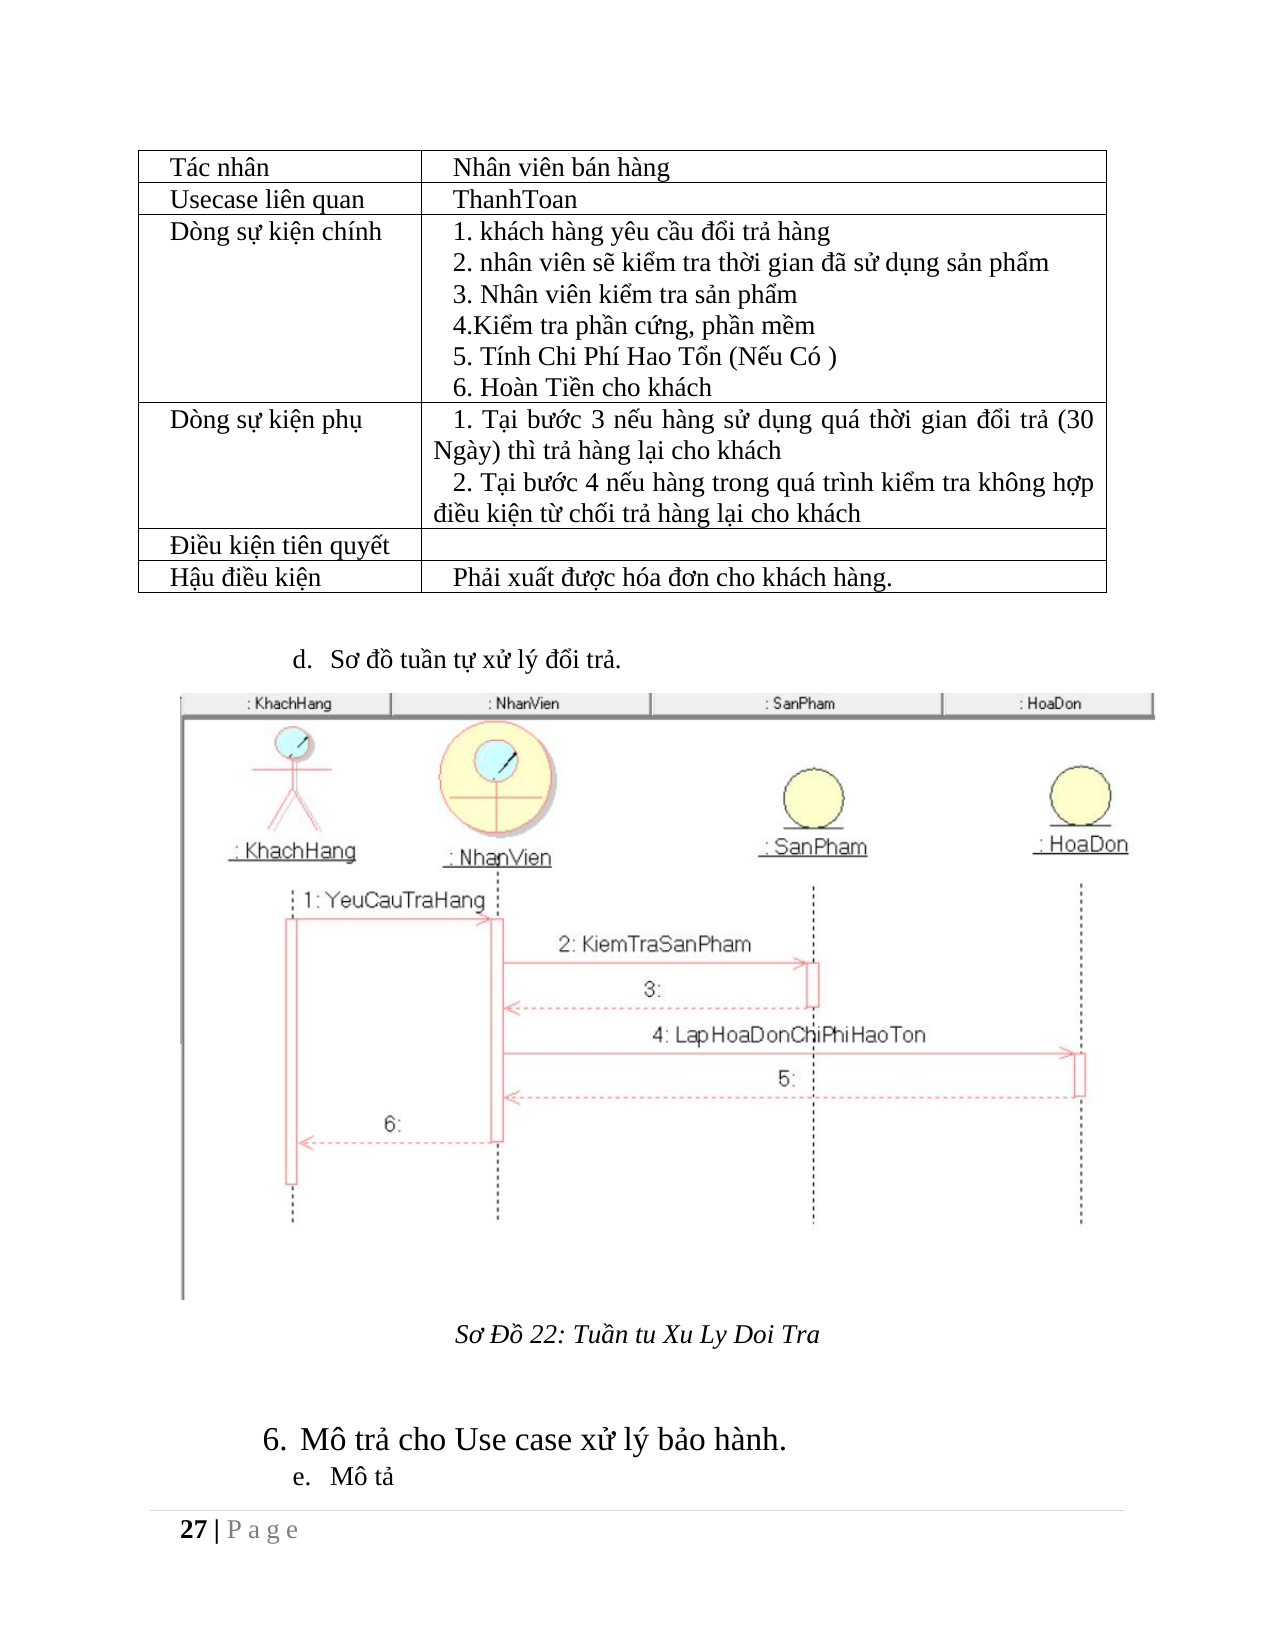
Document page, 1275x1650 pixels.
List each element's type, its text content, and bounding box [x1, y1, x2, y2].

table_cell ThanhToan [422, 183, 1106, 214]
table_cell Phải xuất được hóa đơn cho khách hàng. [422, 561, 1106, 592]
table_cell 1. khách hàng yêu cầu đổi trả hàng 2. nhân viên sẽ kiểm tra thời gian đã sử dụng sản phẩm 3. Nhân viên kiểm tra sản phẩm 4.Kiểm tra phần cứng, phần mềm 5. Tính Chi Phí Hao Tổn (Nếu Có ) 6. Hoàn Tiền cho khách [422, 215, 1106, 402]
table_cell Usecase liên quan [139, 183, 421, 214]
picture [180, 693, 1155, 1300]
list Sơ đồ tuần tự xử lý đổi trả. [292, 643, 1125, 675]
table_cell Tác nhân [139, 151, 421, 182]
table_cell [422, 529, 1106, 560]
table_cell 1. Tại bước 3 nếu hàng sử dụng quá thời gian đổi trả (30 Ngày) thì trả hàng lại cho khách 2. Tại bước 4 nếu hàng trong quá trình kiểm tra không hợp điều kiện từ chối trả hàng lại cho khách [422, 403, 1106, 528]
list Mô tả [292, 1460, 1125, 1491]
table_cell Dòng sự kiện phụ [139, 403, 421, 528]
table_cell Hậu điều kiện [139, 561, 421, 592]
table_cell Nhân viên bán hàng [422, 151, 1106, 182]
subtitle Mô trả cho Use case xử lý bảo hành. [262, 1419, 1125, 1457]
table_cell Dòng sự kiện chính [139, 215, 421, 402]
table_cell Điều kiện tiên quyết [139, 529, 421, 560]
